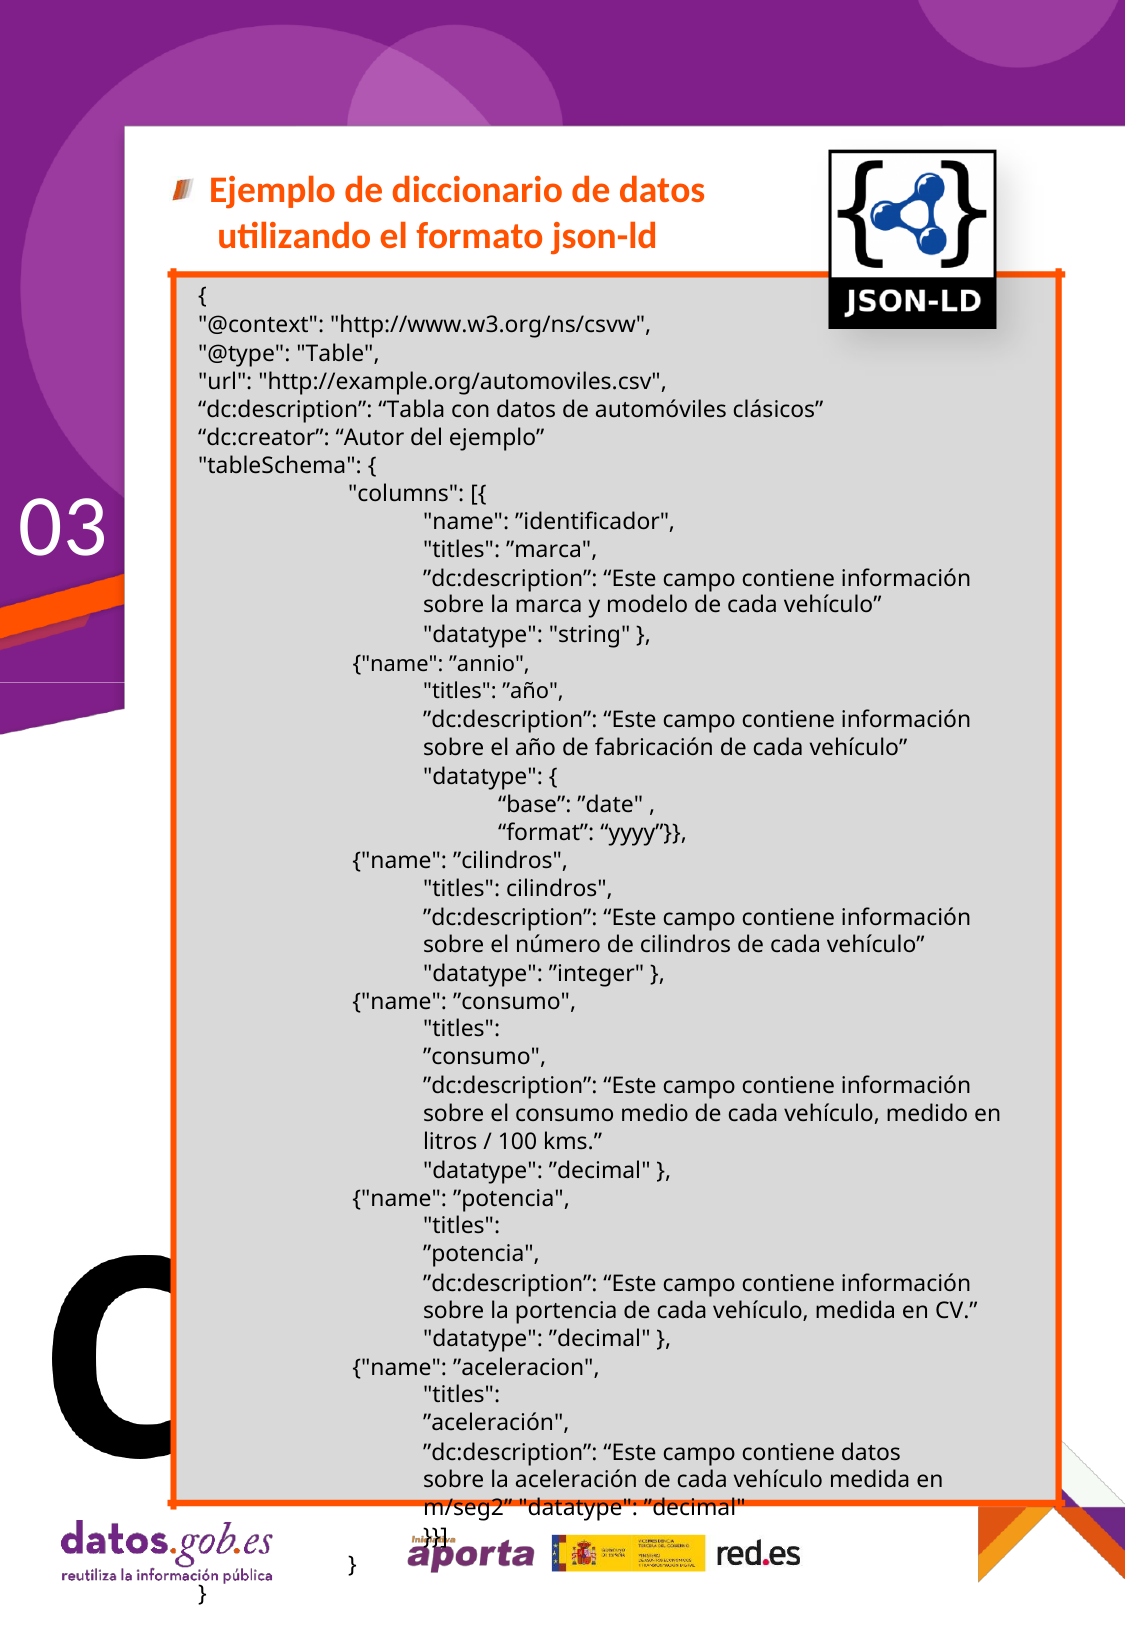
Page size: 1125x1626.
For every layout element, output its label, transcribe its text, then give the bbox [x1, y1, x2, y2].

text ”dc:description”: “Este campo contiene información sobre la marca y modelo de cada vehículo” [423, 563, 1002, 620]
text "columns": [{ [348, 479, 1064, 507]
text "name": ”identificador", [423, 507, 1064, 535]
text "datatype": "string" }, [423, 620, 1064, 648]
text {"name": ”cilindros", [352, 846, 1064, 874]
text {"name": ”potencia", "titles": ”potencia", [352, 1184, 619, 1268]
text "titles": cilindros", [423, 874, 1064, 902]
text utilizando el formato json-ld [19, 212, 856, 257]
picture [0, 0, 1125, 1593]
text {"name": ”aceleracion", "titles": ”aceleración", [352, 1353, 646, 1437]
text }}] [423, 1522, 1064, 1550]
text “format”: “yyyy”}}, [498, 818, 1064, 846]
text 03 [19, 470, 123, 577]
text Ejemplo de diccionario de datos [19, 166, 856, 212]
text “base”: ”date" , [498, 790, 1064, 818]
text ”dc:description”: “Este campo contiene datos sobre la aceleración de cada vehículo medida en m/seg2” "datatype": ”decimal" [423, 1438, 960, 1522]
text "datatype": { [423, 762, 1064, 790]
text } [198, 1578, 1064, 1608]
text ”dc:description”: “Este campo contiene información sobre el año de fabricación de cada vehículo” [423, 705, 1002, 762]
text "datatype": ”integer" }, [423, 959, 1064, 987]
text "@type": "Table", [198, 338, 1064, 367]
text "@context": "http://www.w3.org/ns/csvw", [198, 310, 1064, 338]
text ”dc:description”: “Este campo contiene información sobre el número de cilindros de cada vehículo” [423, 902, 1002, 959]
text {"name": ”consumo", "titles": ”consumo", [352, 987, 625, 1071]
text "url": "http://example.org/automoviles.csv", [198, 367, 1064, 395]
text "titles": ”marca", [423, 535, 1064, 563]
text {"name": ”annio", "titles": ”año", [352, 648, 587, 705]
text } [348, 1550, 1064, 1578]
text "tableSchema": { [198, 451, 1064, 479]
text { [198, 279, 1064, 310]
text ”dc:description”: “Este campo contiene información sobre la portencia de cada vehículo, medida en CV.” "datatype": ”decimal" }, [423, 1269, 1002, 1353]
text ”dc:description”: “Este campo contiene información sobre el consumo medio de cada vehículo, medido en litros / 100 kms.” [423, 1071, 1002, 1156]
text “dc:description”: “Tabla con datos de automóviles clásicos” [198, 395, 1064, 423]
text “dc:creator”: “Autor del ejemplo” [198, 423, 1064, 451]
text "datatype": ”decimal" }, [423, 1156, 1064, 1184]
